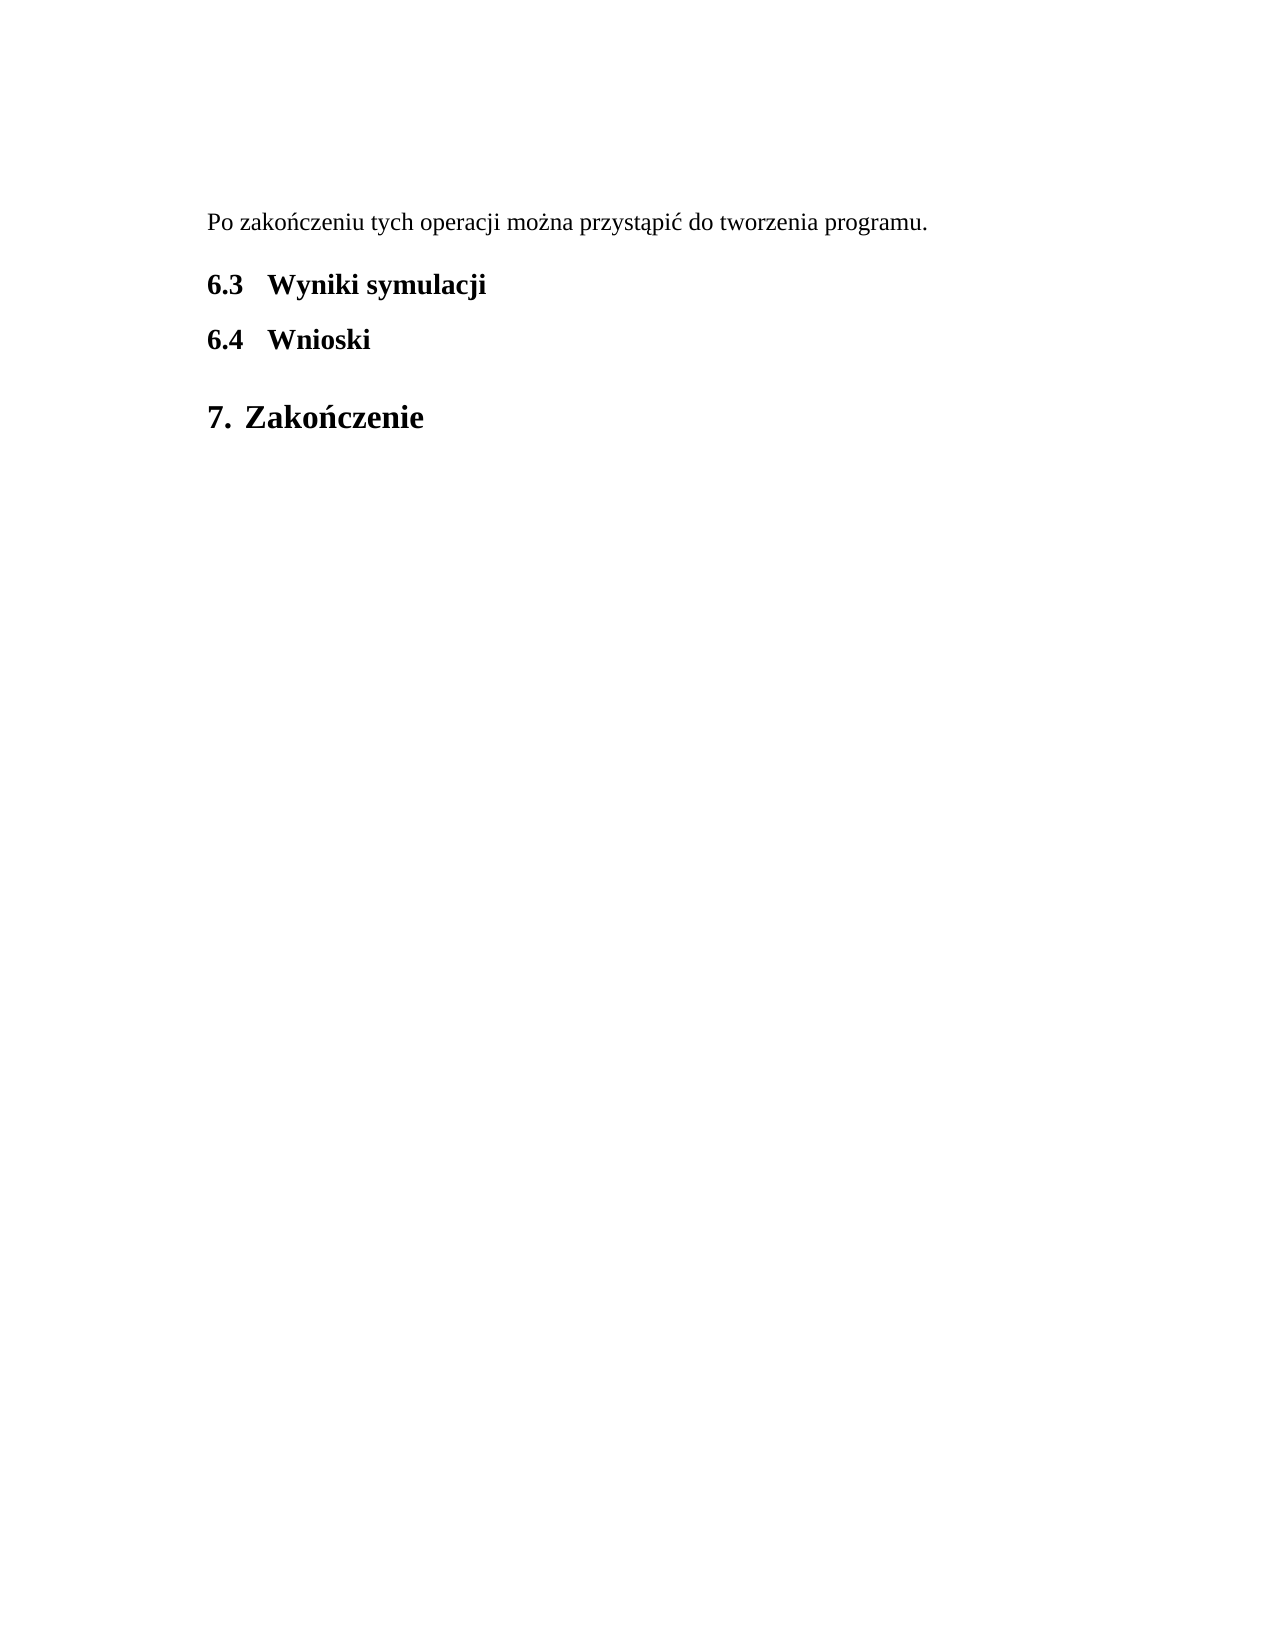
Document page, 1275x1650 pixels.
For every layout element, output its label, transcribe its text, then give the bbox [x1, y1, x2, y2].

subtitle Wnioski [207, 322, 1127, 355]
subtitle Zakończenie [207, 397, 1127, 435]
subtitle Wyniki symulacji [207, 267, 1127, 301]
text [207, 207, 1127, 236]
